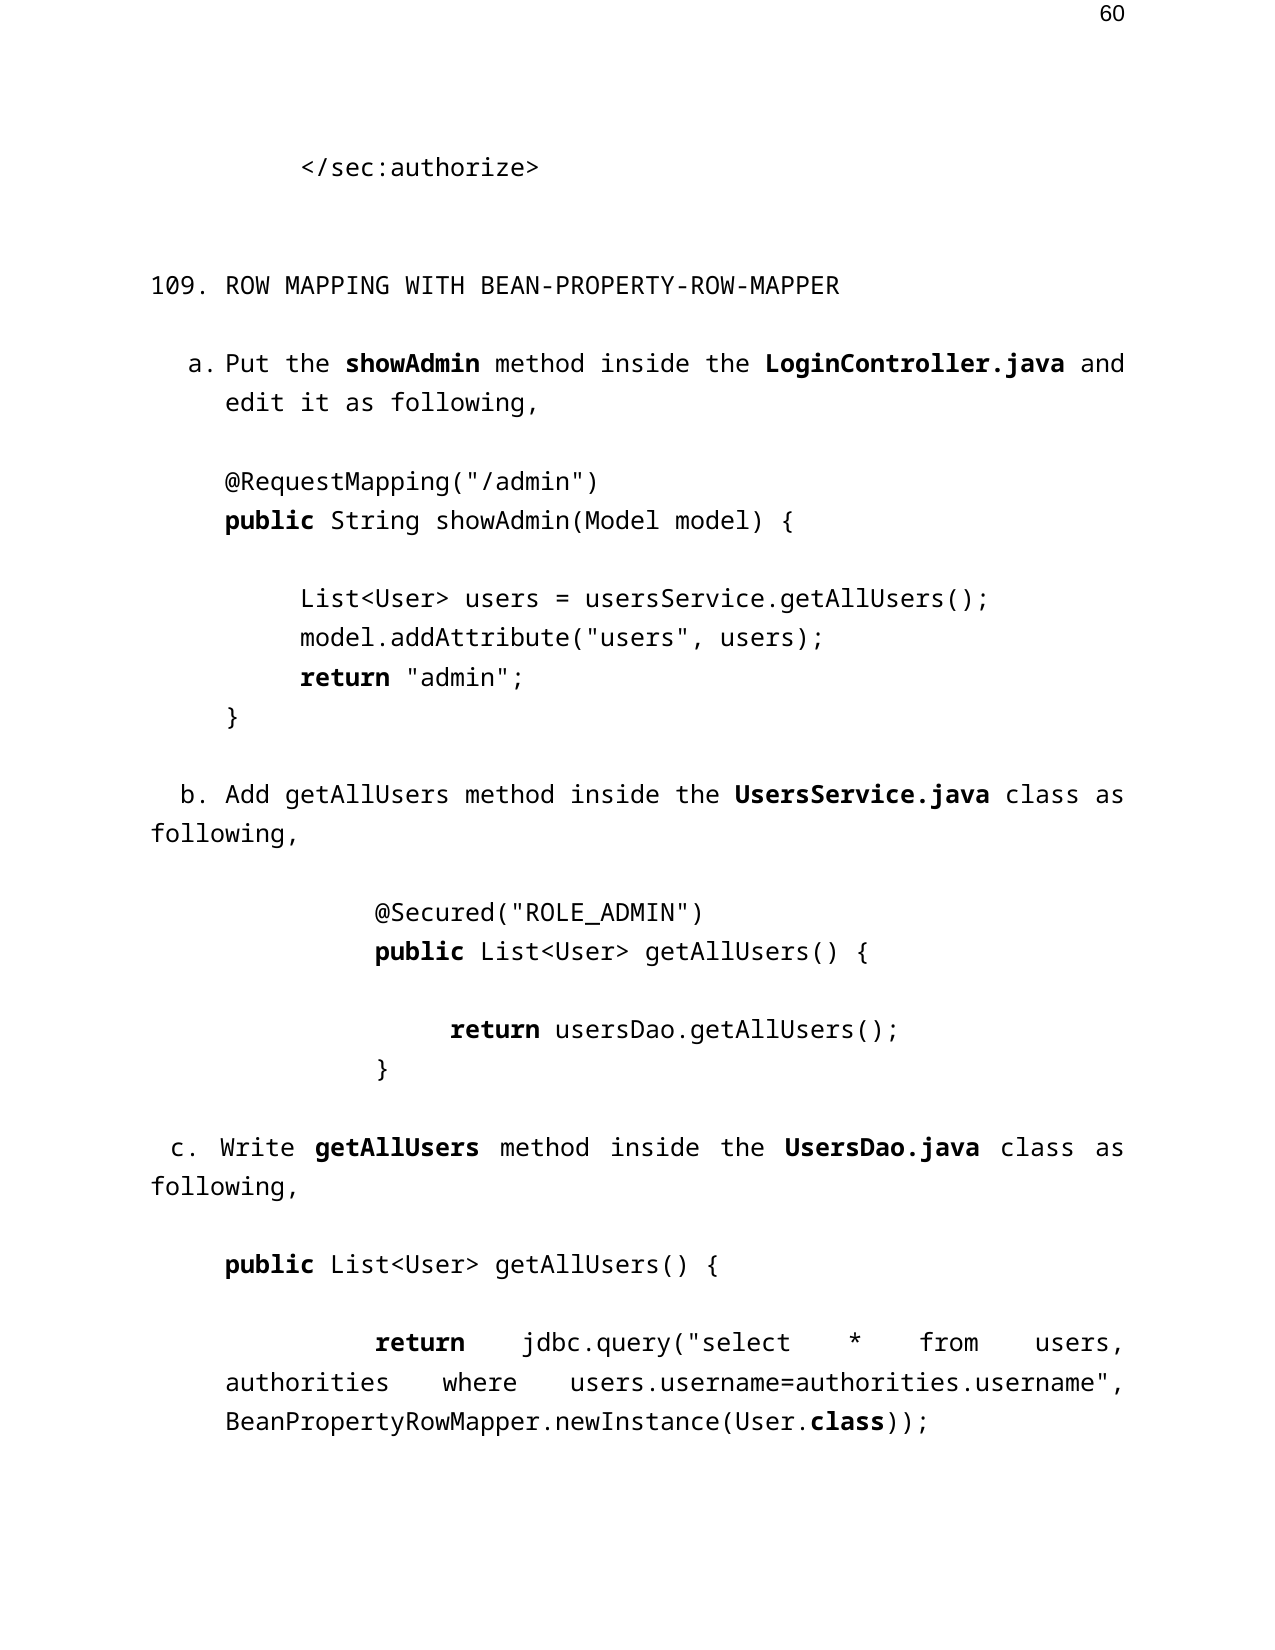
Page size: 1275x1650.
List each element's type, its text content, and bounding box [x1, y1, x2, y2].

text public List<User> getAllUsers() { [300, 933, 1125, 967]
list Put the showAdmin method inside the LoginController.java and edit it as following, [187, 346, 1125, 419]
text return "admin"; [150, 659, 1125, 693]
text </sec:authorize> [300, 150, 1125, 184]
text public String showAdmin(Model model) { [150, 502, 1125, 537]
text return jdbc.query("select * from users, authorities where users.username=authorities.username", BeanPropertyRowMapper.newInstance(User.class)); [225, 1325, 1125, 1437]
text public List<User> getAllUsers() { [225, 1247, 1125, 1281]
text @RequestMapping("/admin") [150, 463, 1125, 497]
text @Secured("ROLE_ADMIN") [300, 894, 1125, 928]
text model.addAttribute("users", users); [150, 620, 1125, 654]
text List<User> users = usersService.getAllUsers(); [150, 581, 1125, 615]
text return usersDao.getAllUsers(); [300, 1012, 1125, 1046]
text } [150, 698, 1125, 732]
text } [300, 1051, 1125, 1085]
text 109. ROW MAPPING WITH BEAN-PROPERTY-ROW-MAPPER [150, 267, 1125, 302]
text b. Add getAllUsers method inside the UsersService.java class as following, [150, 777, 1125, 850]
text c. Write getAllUsers method inside the UsersDao.java class as following, [150, 1129, 1125, 1202]
